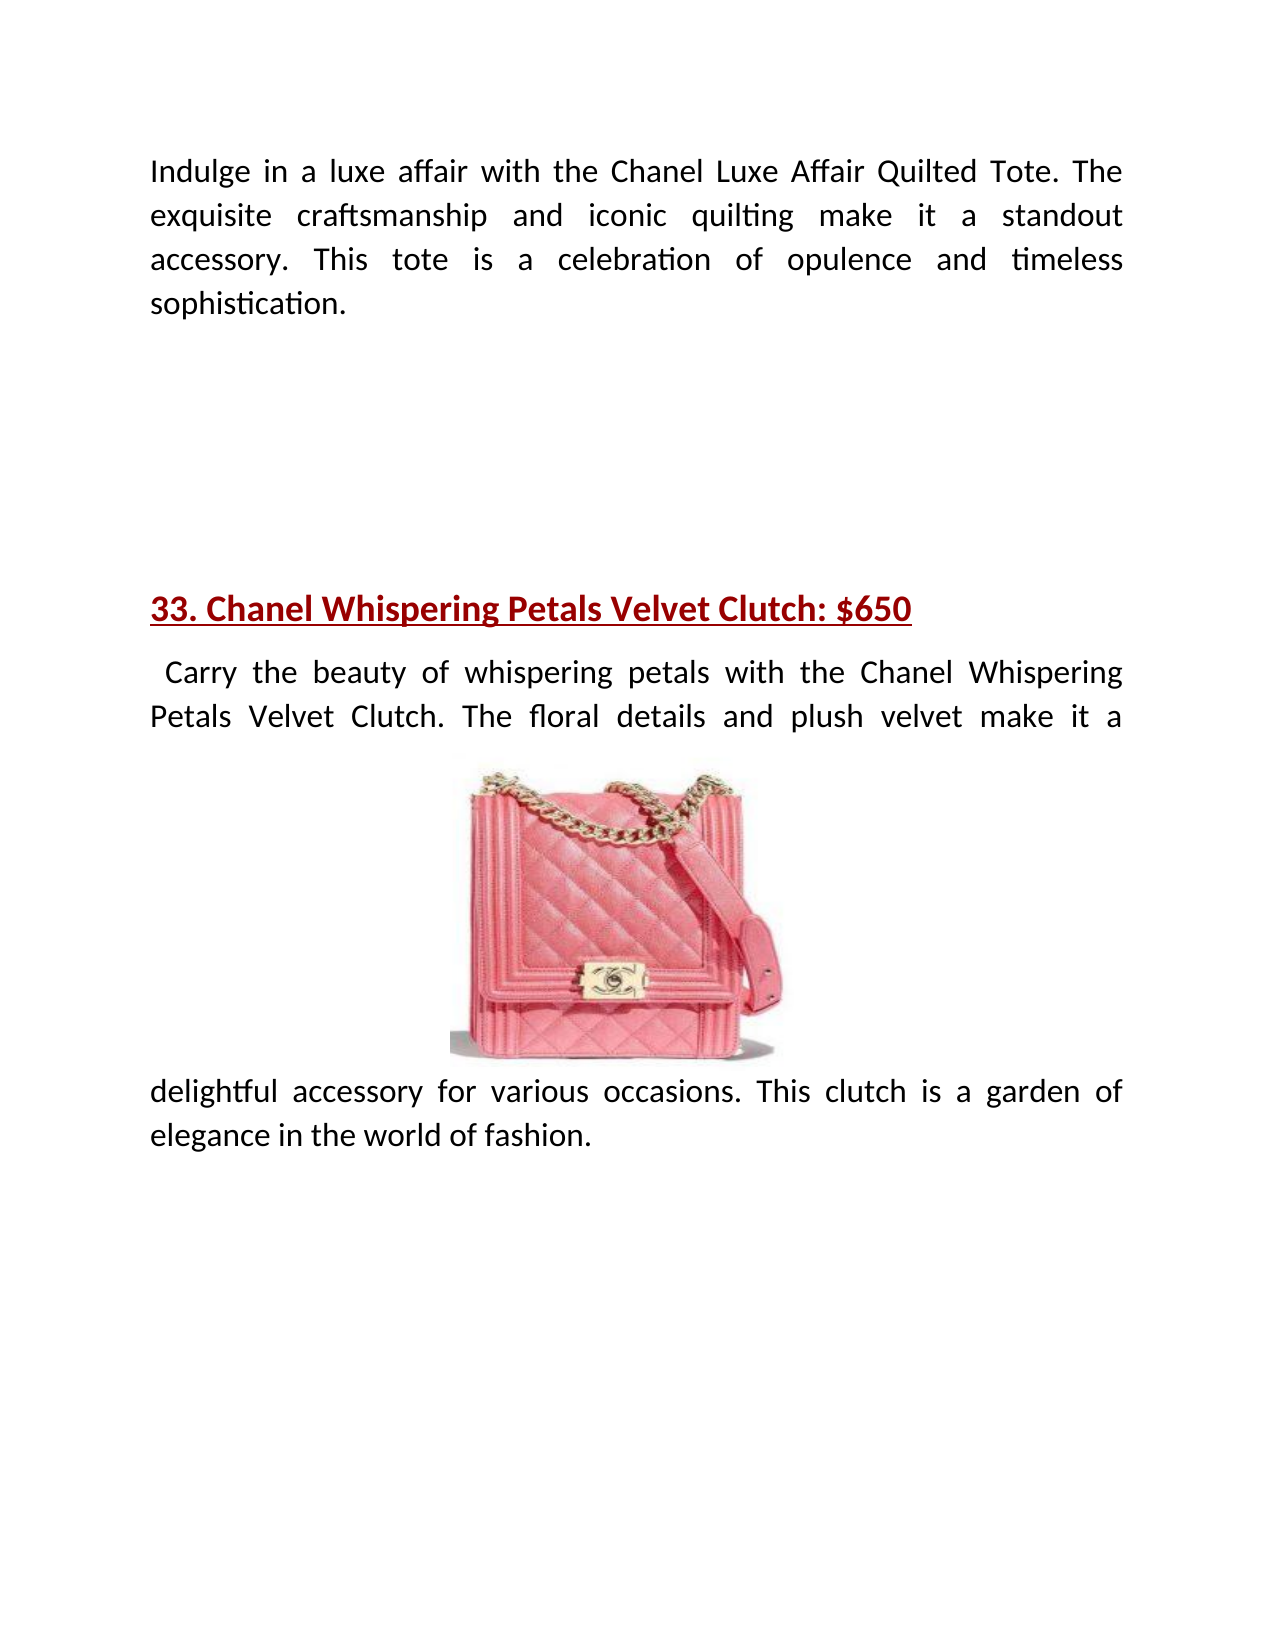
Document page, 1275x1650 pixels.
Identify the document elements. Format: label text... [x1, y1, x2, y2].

picture [450, 753, 794, 1071]
text Indulge in a luxe affair with the Chanel Luxe Affair Quilted Tote. The exquisite craftsmanship and iconic quilting make it a standout accessory. This tote is a celebration of opulence and timeless sophistication. [150, 150, 1124, 323]
text Carry the beauty of whispering petals with the Chanel Whispering Petals Velvet Clutch. The floral details and plush velvet make it a delightful accessory for various occasions. This clutch is a garden of elegance in the world of fashion. [150, 651, 1124, 1155]
text 33. Chanel Whispering Petals Velvet Clutch: $650 [150, 585, 1124, 631]
